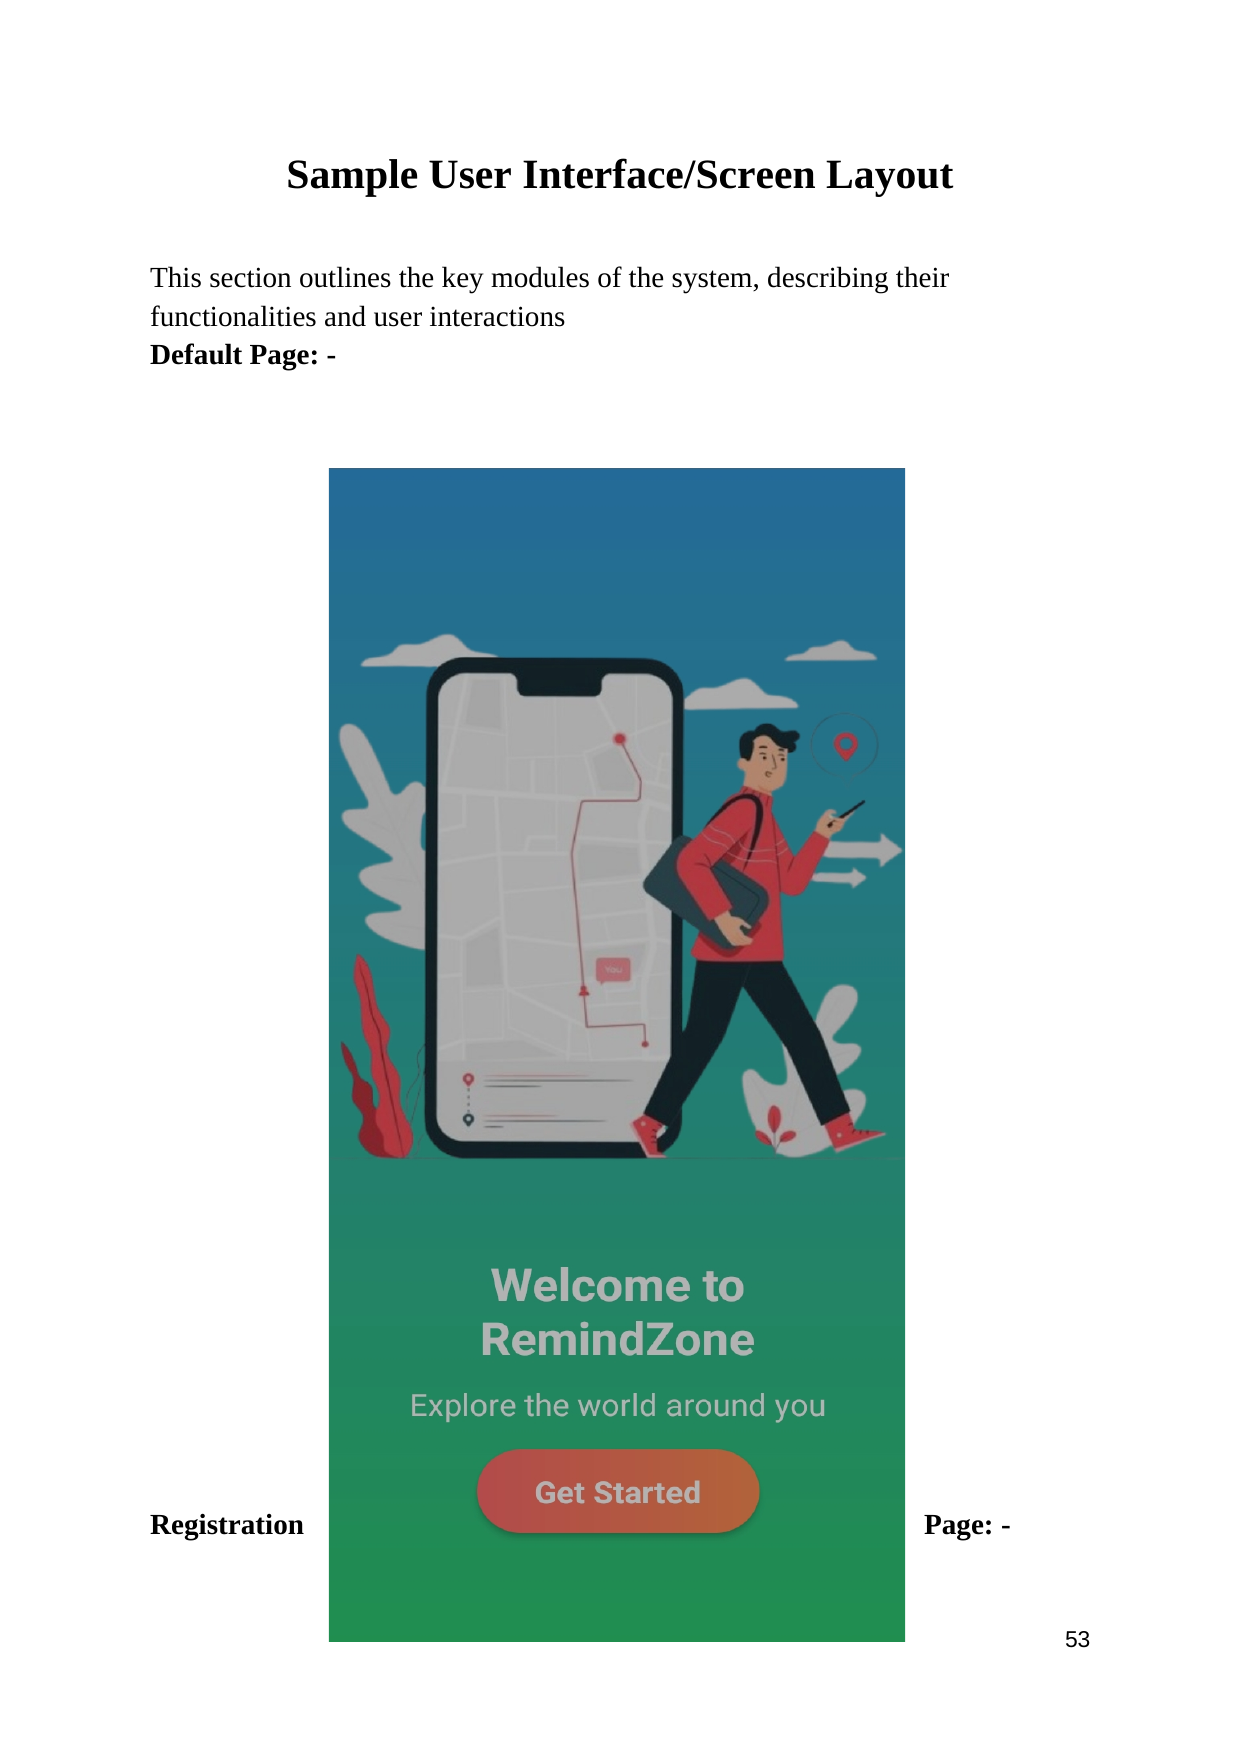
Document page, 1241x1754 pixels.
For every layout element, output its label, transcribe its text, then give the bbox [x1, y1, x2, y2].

text Default Page: - [150, 337, 1090, 371]
text Registration Page: - [150, 1507, 328, 1541]
text Registration Page: - [906, 1507, 1090, 1541]
text Sample User Interface/Screen Layout [150, 150, 1090, 198]
text This section outlines the key modules of the system, describing their functionalities and user interactions [150, 260, 1090, 332]
picture [328, 468, 906, 1642]
